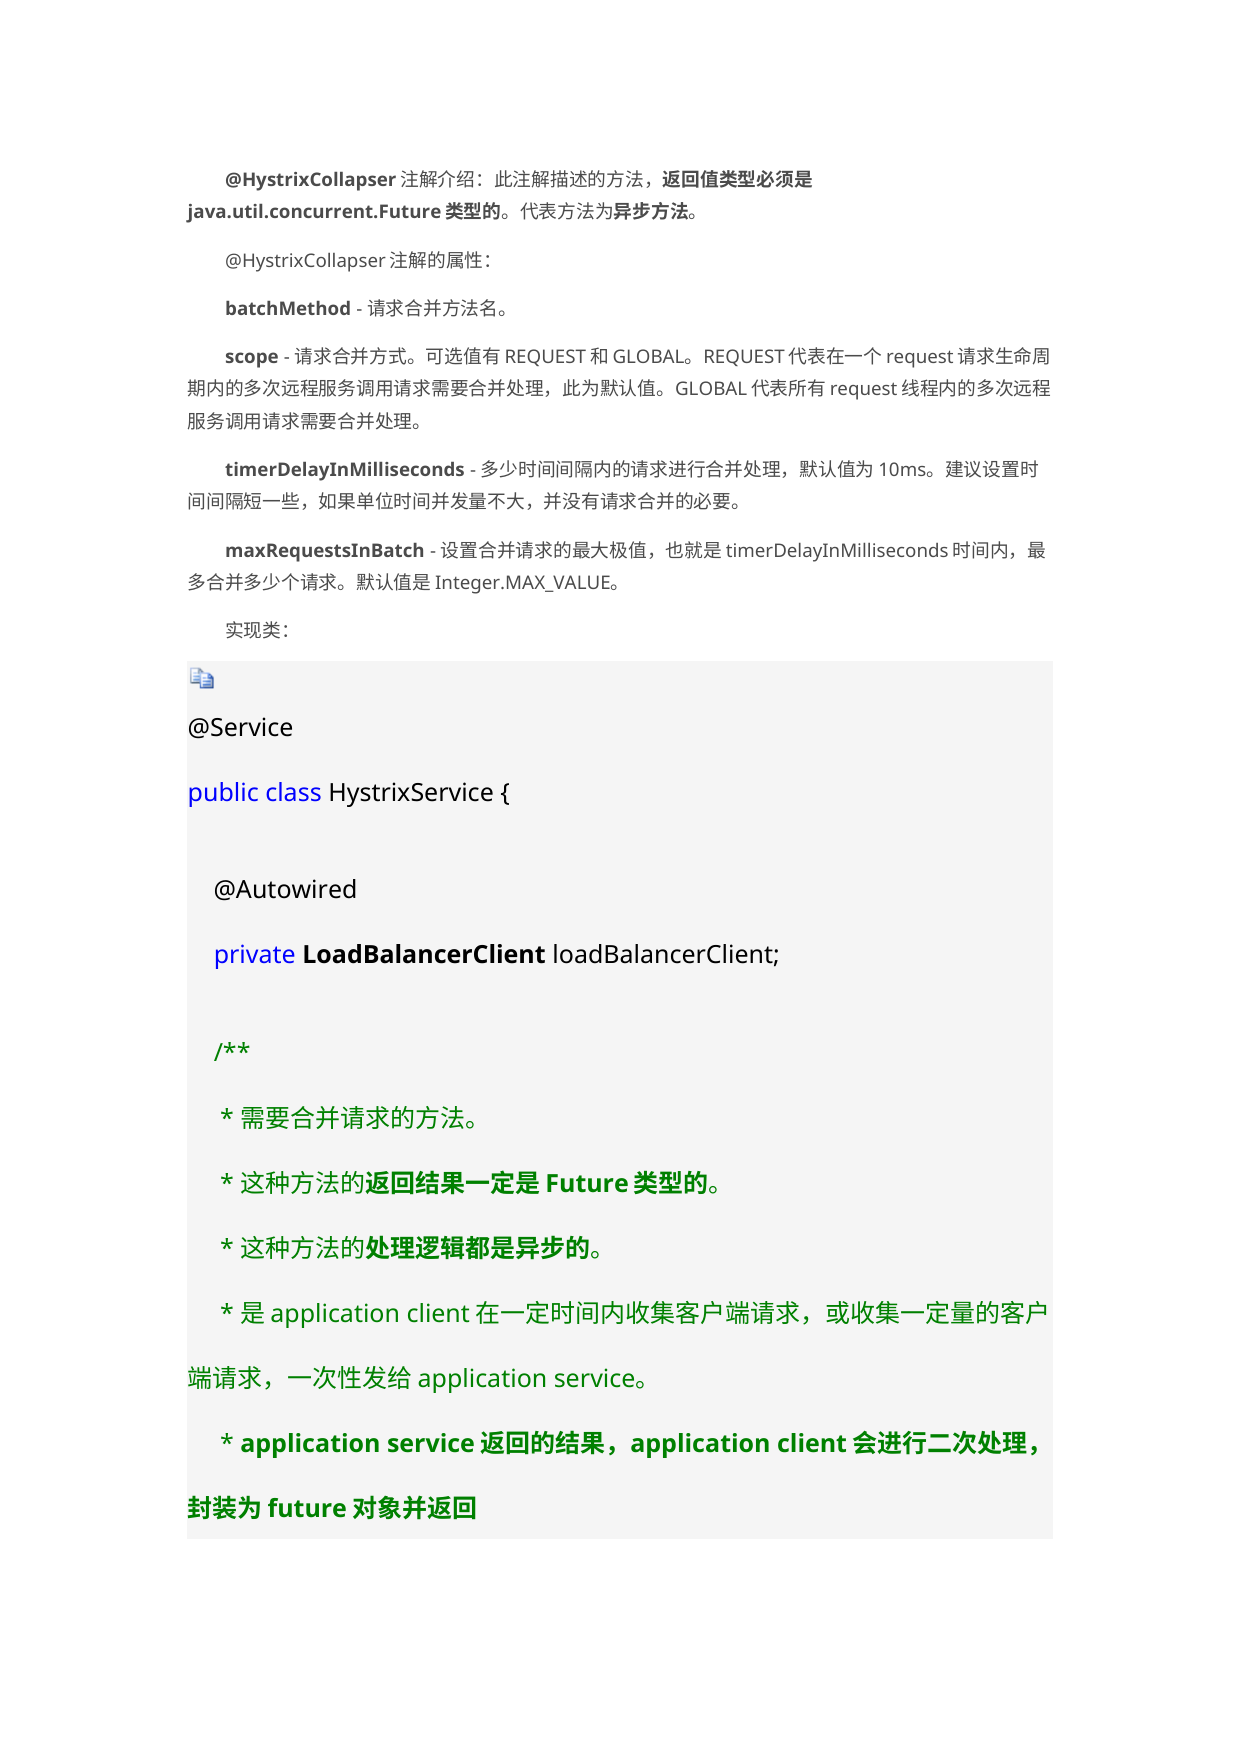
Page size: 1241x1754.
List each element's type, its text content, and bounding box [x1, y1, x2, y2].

text * application service返回的结果，application client会进行二次处理，封装为future对象并返回 [187, 1409, 1053, 1539]
text @HystrixCollapser注解介绍：此注解描述的方法，返回值类型必须是java.util.concurrent.Future类型的。代表方法为异步方法。 [187, 162, 1053, 227]
text batchMethod - 请求合并方法名。 [187, 291, 1053, 323]
text timerDelayInMilliseconds - 多少时间间隔内的请求进行合并处理，默认值为10ms。建议设置时间间隔短一些，如果单位时间并发量不大，并没有请求合并的必要。 [187, 452, 1053, 517]
text maxRequestsInBatch - 设置合并请求的最大极值，也就是timerDelayInMilliseconds时间内，最多合并多少个请求。默认值是Integer.MAX_VALUE。 [187, 533, 1053, 598]
text 实现类： [187, 613, 1053, 646]
text * 这种方法的处理逻辑都是异步的。 [187, 1214, 1053, 1279]
text * 这种方法的返回结果一定是Future类型的。 [187, 1149, 1053, 1214]
text public class HystrixService { [187, 759, 1053, 824]
text * 需要合并请求的方法。 [187, 1084, 1053, 1149]
text @Autowired [187, 856, 1053, 921]
text scope - 请求合并方式。可选值有REQUEST和GLOBAL。REQUEST代表在一个request请求生命周期内的多次远程服务调用请求需要合并处理，此为默认值。GLOBAL代表所有request线程内的多次远程服务调用请求需要合并处理。 [187, 339, 1053, 436]
text @Service [187, 694, 1053, 759]
picture [187, 662, 219, 694]
text @HystrixCollapser注解的属性： [187, 243, 1053, 275]
text * 是application client在一定时间内收集客户端请求，或收集一定量的客户端请求，一次性发给application service。 [187, 1279, 1053, 1409]
text /** [187, 1019, 1053, 1084]
text private LoadBalancerClient loadBalancerClient; [187, 921, 1053, 986]
